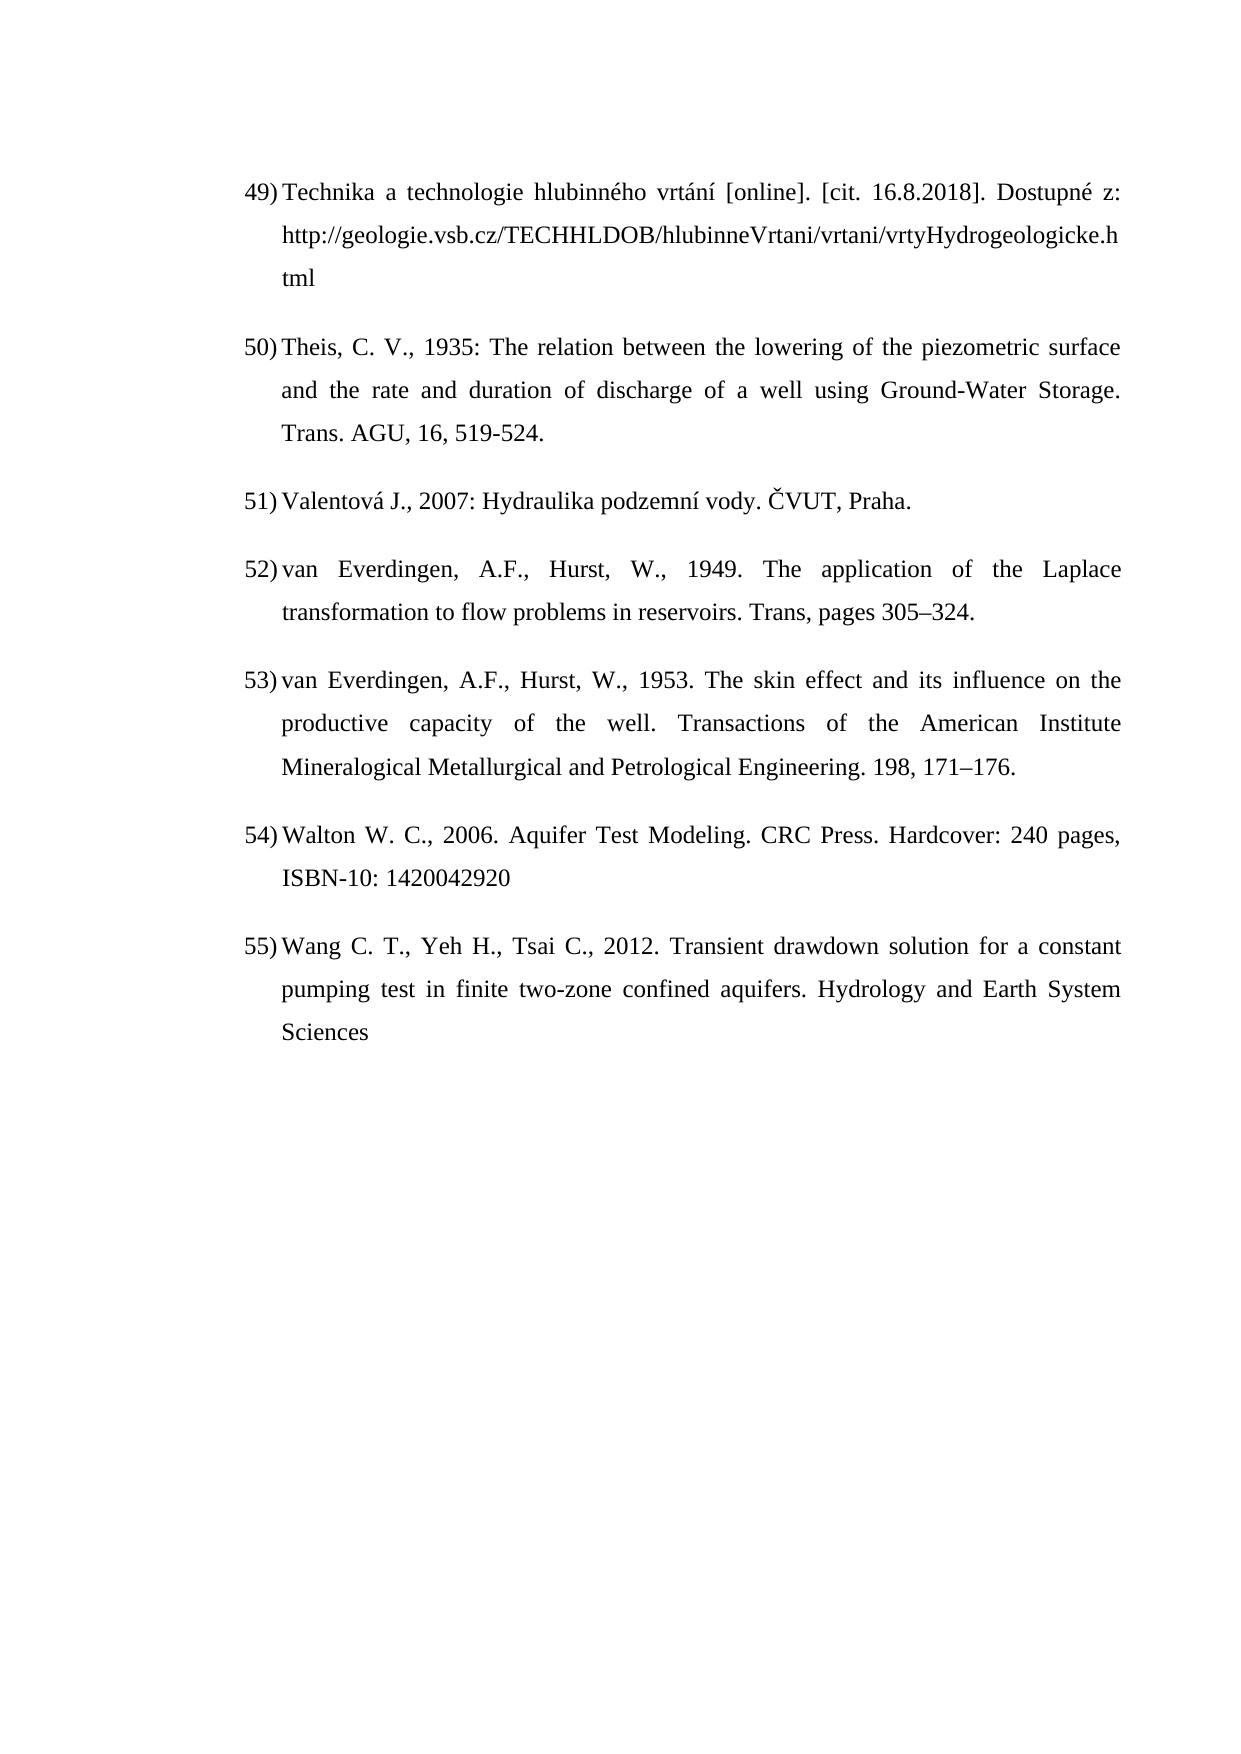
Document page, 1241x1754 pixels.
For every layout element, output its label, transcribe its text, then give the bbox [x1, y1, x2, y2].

list Walton W. C., 2006. Aquifer Test Modeling. CRC Press. Hardcover: 240 pages, ISBN-10: 1420042920 [244, 820, 1122, 892]
list Wang C. T., Yeh H., Tsai C., 2012. Transient drawdown solution for a constant pumping test in finite two-zone confined aquifers. Hydrology and Earth System Sciences [244, 931, 1122, 1046]
list van Everdingen, A.F., Hurst, W., 1953. The skin effect and its influence on the productive capacity of the well. Transactions of the American Institute Mineralogical Metallurgical and Petrological Engineering. 198, 171–176. [244, 665, 1122, 780]
list Technika a technologie hlubinného vrtání [online]. [cit. 16.8.2018]. Dostupné z: http://geologie.vsb.cz/TECHHLDOB/hlubinneVrtani/vrtani/vrtyHydrogeologicke.html [244, 177, 1122, 292]
list van Everdingen, A.F., Hurst, W., 1949. The application of the Laplace transformation to flow problems in reservoirs. Trans, pages 305–324. [244, 554, 1122, 626]
list Valentová J., 2007: Hydraulika podzemní vody. ČVUT, Praha. [244, 486, 1122, 515]
list Theis, C. V., 1935: The relation between the lowering of the piezometric surface and the rate and duration of discharge of a well using Ground-Water Storage. Trans. AGU, 16, 519-524. [244, 332, 1122, 447]
